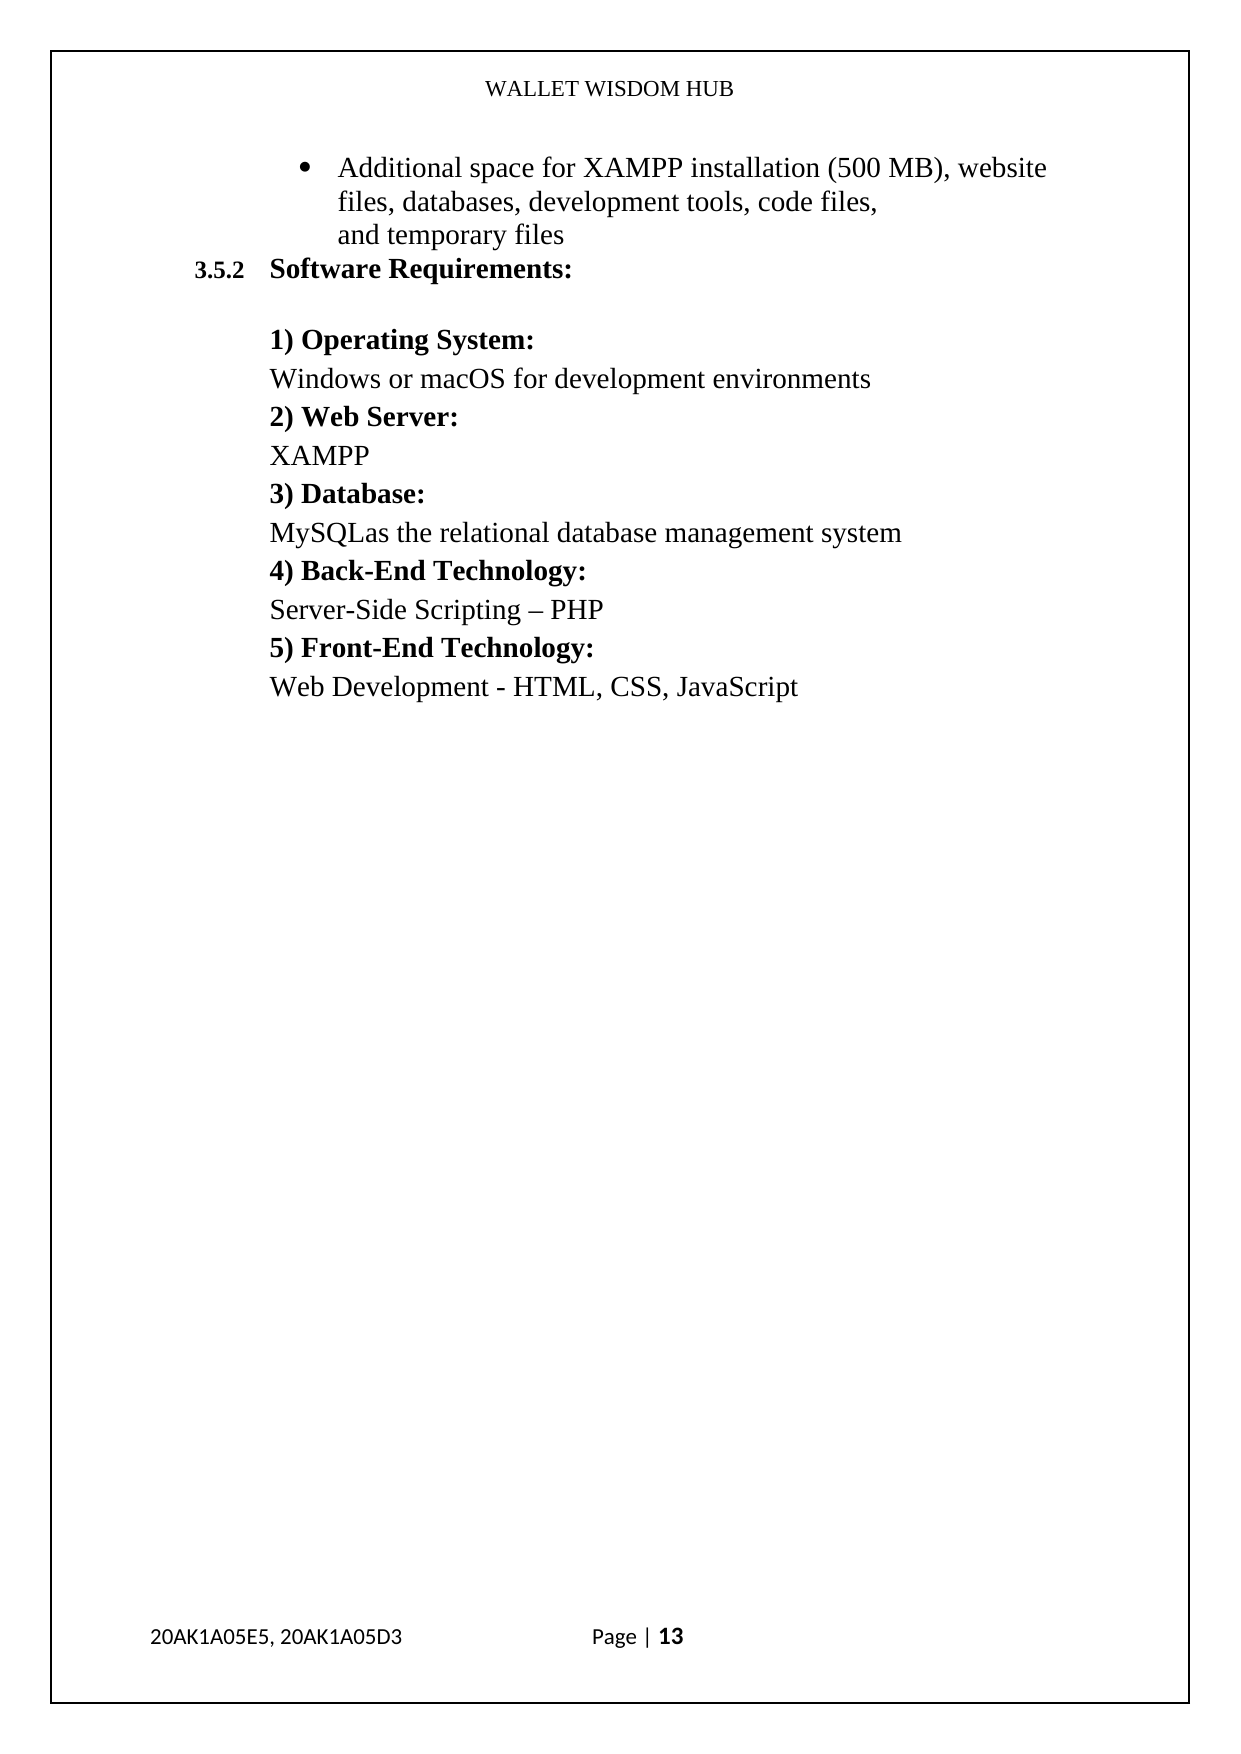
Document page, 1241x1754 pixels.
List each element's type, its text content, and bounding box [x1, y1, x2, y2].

list Additional space for XAMPP installation (500 MB), website files, databases, development tools, code files, and temporary files [300, 150, 1069, 251]
list Software Requirements: 1) Operating System: Windows or macOS for development environments 2) Web Server: XAMPP 3) Database: MySQLas the relational database management system 4) Back-End Technology: Server-Side Scripting – PHP 5) Front-End Technology: Web Development - HTML, CSS, JavaScript [194, 251, 1069, 768]
